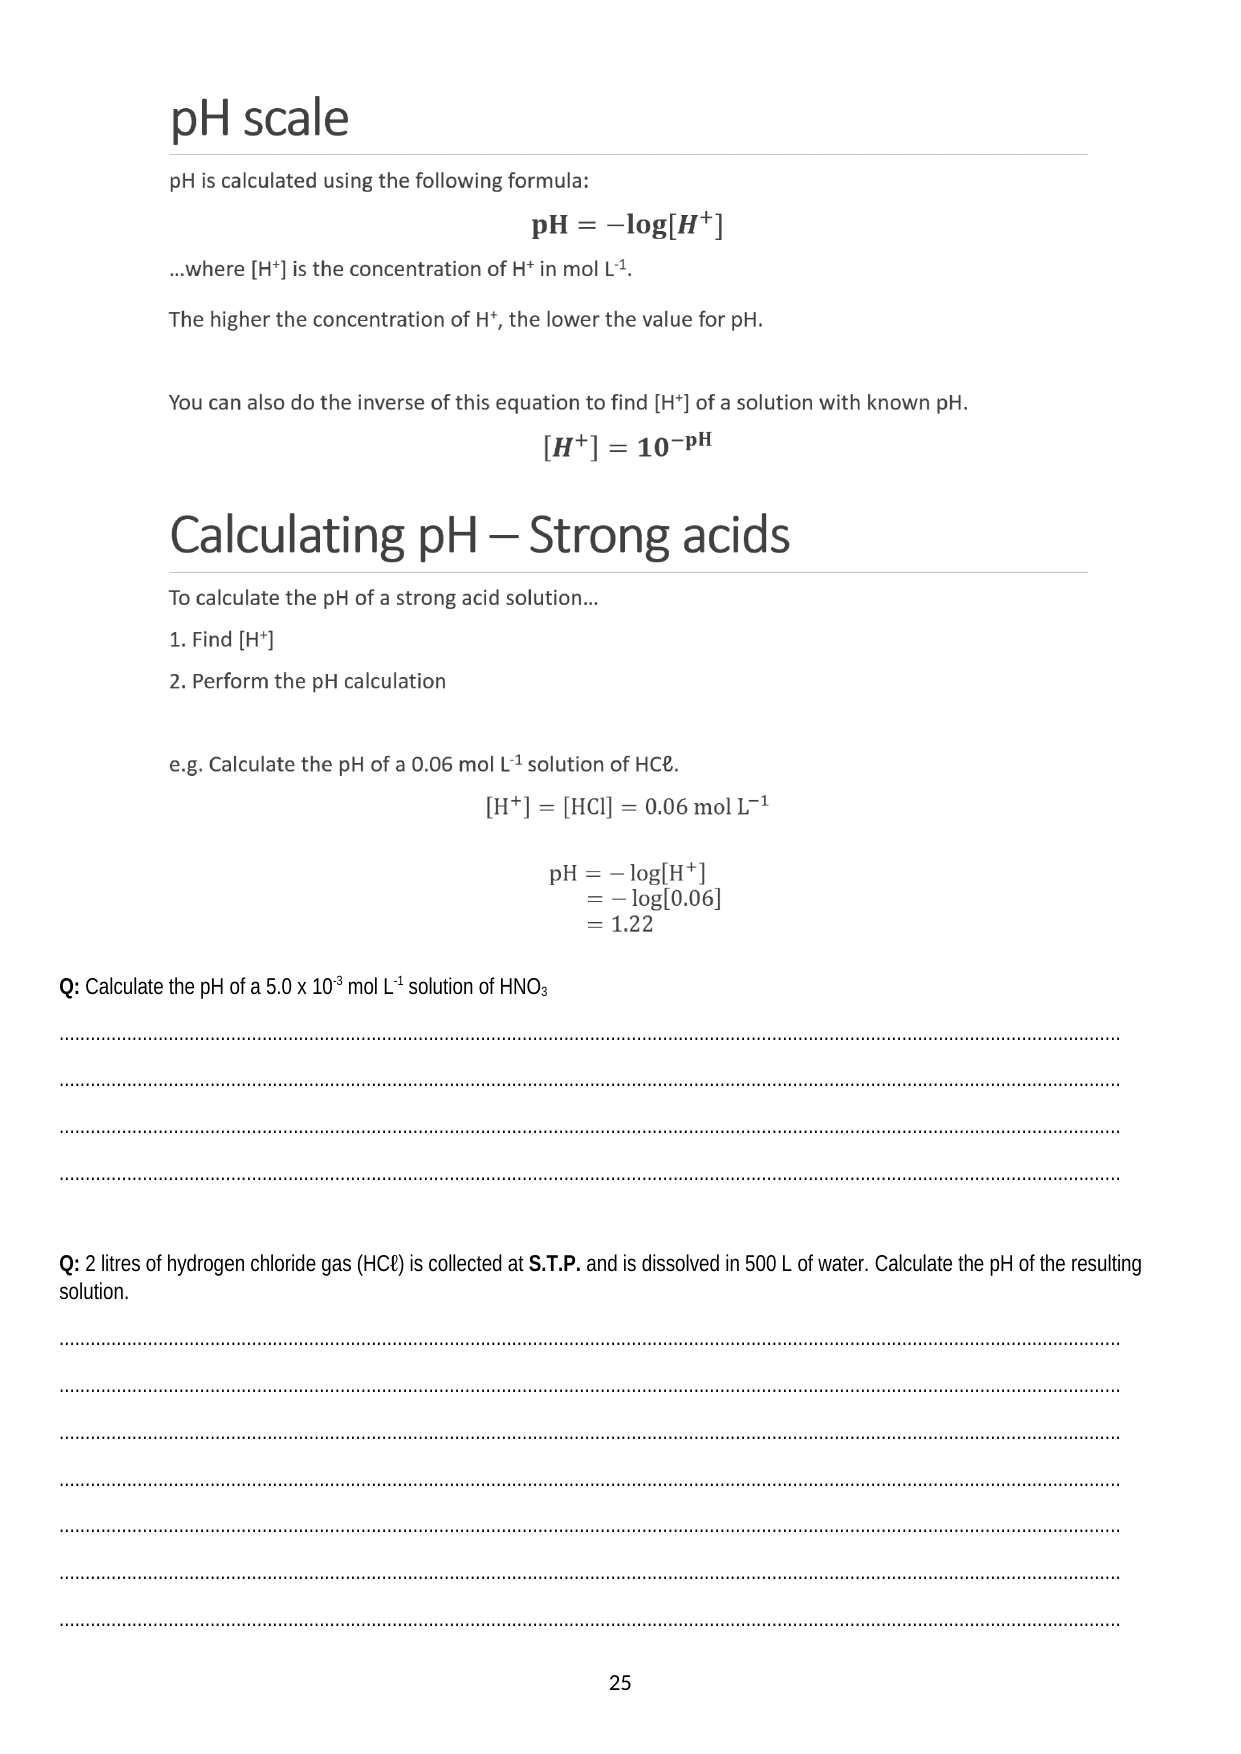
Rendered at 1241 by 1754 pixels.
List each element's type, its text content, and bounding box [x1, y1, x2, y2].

text Q: 2 litres of hydrogen chloride gas (HCℓ) is collected at S.T.P. and is dissolved in 500 L of water. Calculate the pH of the resulting solution. [59, 1250, 1181, 1305]
text Q: Calculate the pH of a 5.0 x 10-3 mol L-1 solution of HNO3 [59, 973, 1181, 999]
picture [59, 494, 1182, 954]
picture [59, 88, 1182, 476]
